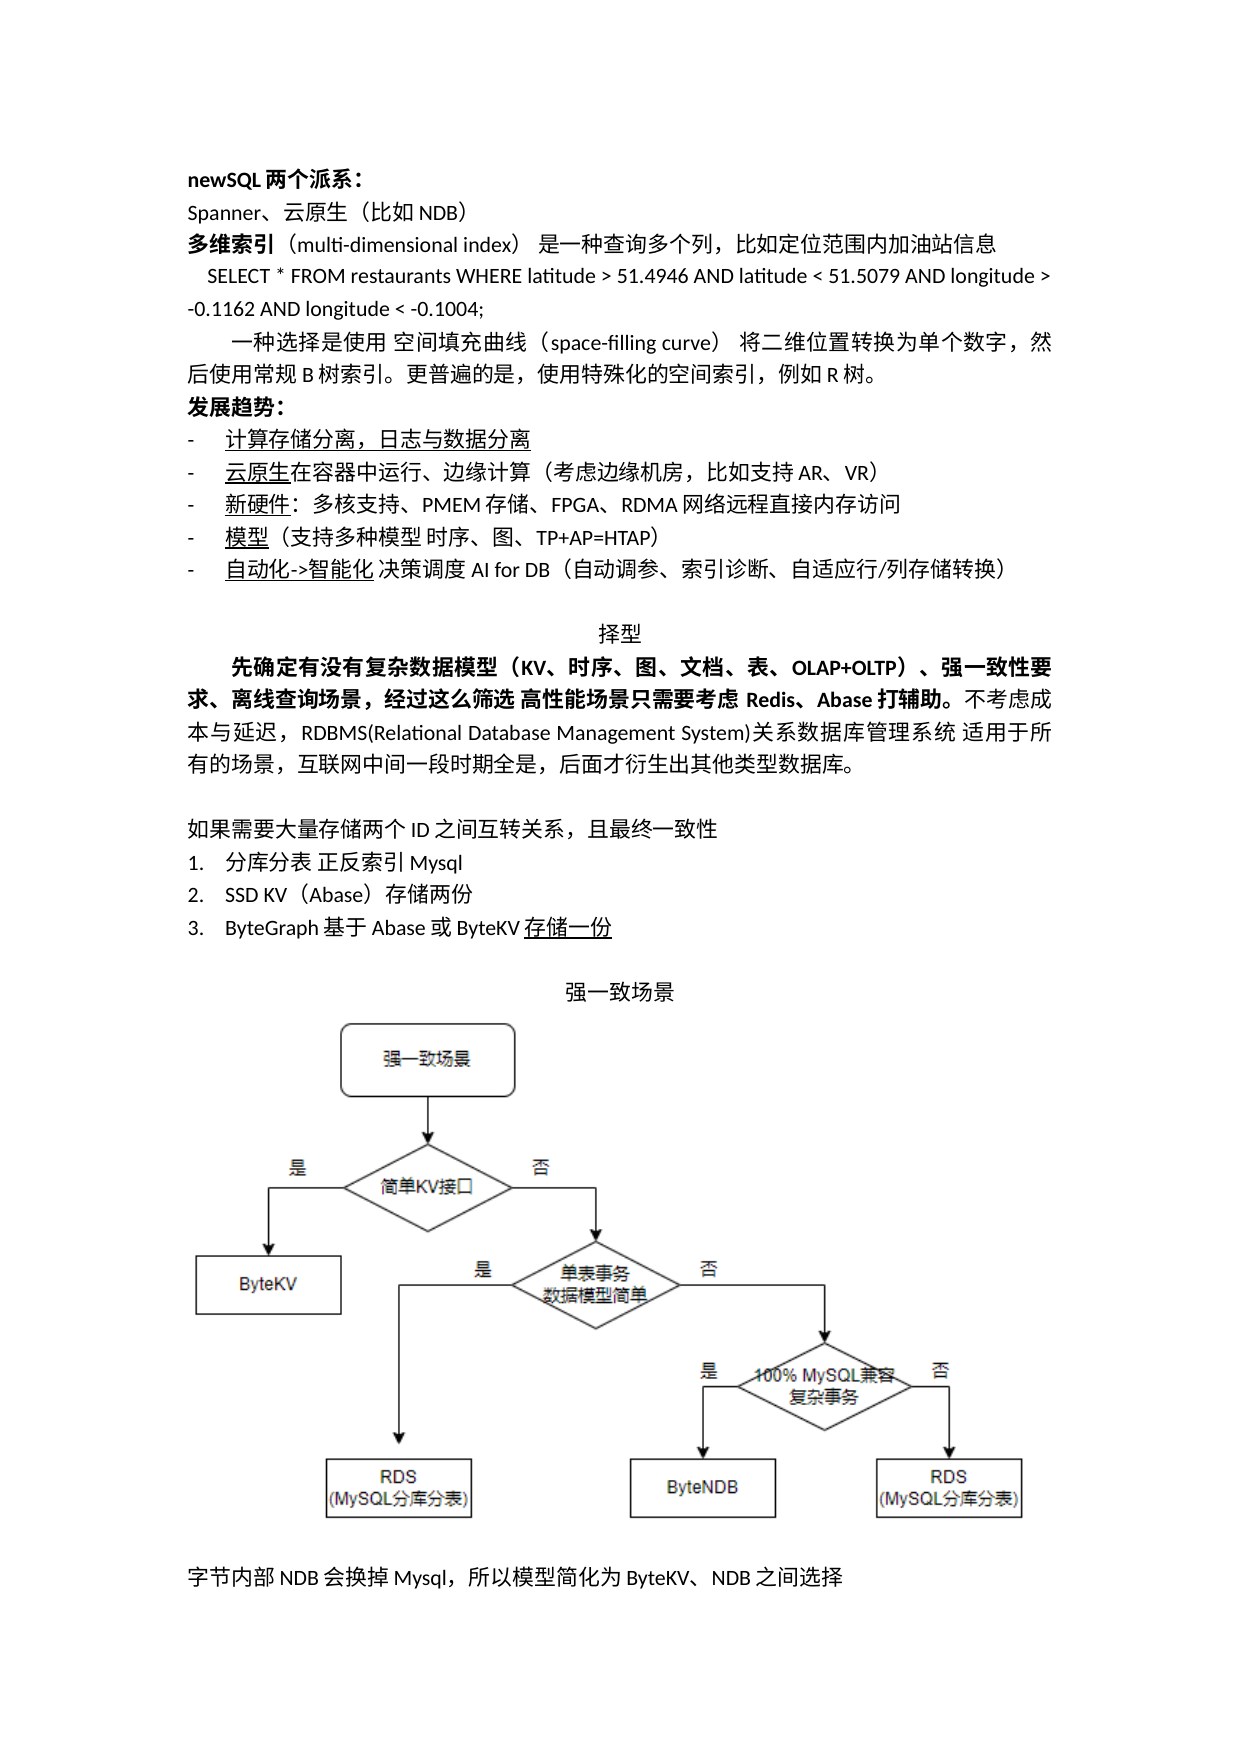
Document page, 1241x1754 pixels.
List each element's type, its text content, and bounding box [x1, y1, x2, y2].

text SELECT * FROM restaurants WHERE latitude > 51.4946 AND latitude < 51.5079 AND longitude > -0.1162 AND longitude < -0.1004; [187, 259, 1053, 324]
text 多维索引（multi-dimensional index） 是一种查询多个列，比如定位范围内加油站信息 [187, 227, 1053, 259]
list 云原生在容器中运行、边缘计算（考虑边缘机房，比如支持AR、VR） [187, 454, 1053, 487]
text 字节内部NDB会换掉Mysql，所以模型简化为ByteKV、NDB之间选择 [187, 1559, 1053, 1592]
list SSD KV（Abase）存储两份 [187, 877, 1053, 909]
text 如果需要大量存储两个ID之间互转关系，且最终一致性 [187, 812, 1053, 844]
list 模型（支持多种模型 时序、图、TP+AP=HTAP） [187, 519, 1053, 552]
text 强一致场景 [187, 974, 1053, 1007]
text 发展趋势： [187, 389, 1053, 422]
list 自动化->智能化 决策调度 AI for DB（自动调参、索引诊断、自适应行/列存储转换） [187, 552, 1053, 584]
list 计算存储分离，日志与数据分离 [187, 422, 1053, 454]
text 一种选择是使用 空间填充曲线（space-filling curve） 将二维位置转换为单个数字，然后使用常规 B 树索引。更普遍的是，使用特殊化的空间索引，例如 R 树。 [187, 324, 1053, 389]
list 分库分表 正反索引Mysql [187, 844, 1053, 877]
list ByteGraph基于Abase或ByteKV存储一份 [187, 909, 1053, 942]
text 择型 [187, 617, 1053, 649]
text 先确定有没有复杂数据模型（KV、时序、图、文档、表、OLAP+OLTP）、强一致性要求、离线查询场景，经过这么筛选 高性能场景只需要考虑Redis、Abase打辅助。不考虑成本与延迟，RDBMS(Relational Database Management System)关系数据库管理系统 适用于所有的场景，互联网中间一段时期全是，后面才衍生出其他类型数据库。 [187, 649, 1053, 779]
text Spanner、云原生（比如NDB） [187, 194, 1053, 227]
text newSQL两个派系： [187, 162, 1053, 194]
list 新硬件：多核支持、PMEM存储、FPGA、RDMA网络远程直接内存访问 [187, 487, 1053, 519]
